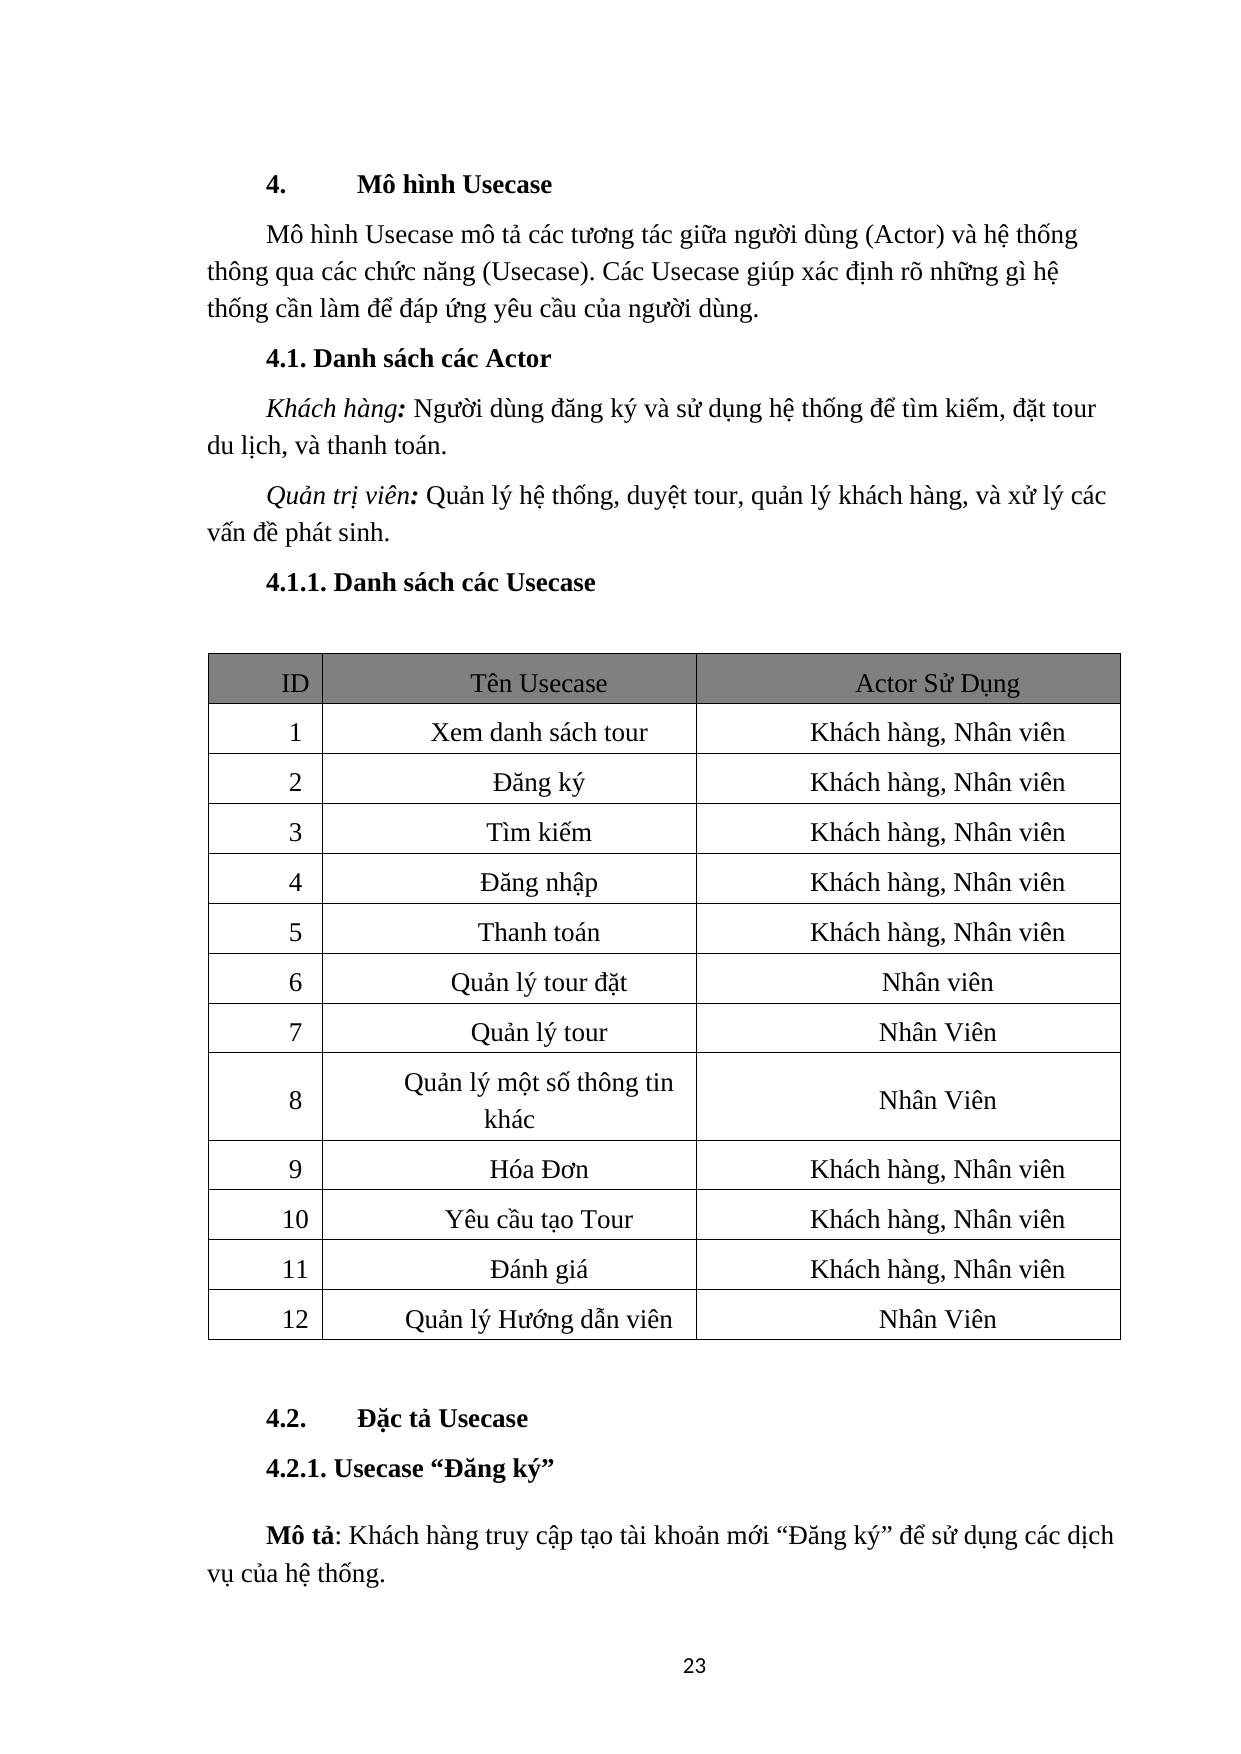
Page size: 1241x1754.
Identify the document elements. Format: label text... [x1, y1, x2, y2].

table_cell Quản lý một số thông tin khác [323, 1053, 696, 1139]
table_cell Quản lý tour [323, 1004, 696, 1052]
table_header Actor Sử Dụng [697, 654, 1120, 703]
text Mô hình Usecase mô tả các tương tác giữa người dùng (Actor) và hệ thống thông qua các chức năng (Usecase). Các Usecase giúp xác định rõ những gì hệ thống cần làm để đáp ứng yêu cầu của người dùng. [207, 218, 1122, 323]
table_cell Khách hàng, Nhân viên [697, 1240, 1120, 1289]
table_cell Đăng ký [323, 754, 696, 803]
table_cell 9 [209, 1141, 322, 1189]
table_cell Khách hàng, Nhân viên [697, 704, 1120, 753]
table_cell Quản lý tour đặt [323, 954, 696, 1002]
table_cell 8 [209, 1053, 322, 1139]
table_header ID [209, 654, 322, 703]
subtitle Mô hình Usecase [207, 168, 1122, 199]
table_cell Khách hàng, Nhân viên [697, 754, 1120, 803]
table_cell Nhân Viên [697, 1053, 1120, 1139]
table_cell 2 [209, 754, 322, 803]
table_cell 3 [209, 804, 322, 853]
table_cell 12 [209, 1290, 322, 1339]
table_cell 7 [209, 1004, 322, 1052]
table_cell Nhân Viên [697, 1290, 1120, 1339]
text Mô tả: Khách hàng truy cập tạo tài khoản mới “Đăng ký” để sử dụng các dịch vụ của hệ thống. [207, 1519, 1122, 1588]
text Khách hàng: Người dùng đăng ký và sử dụng hệ thống để tìm kiếm, đặt tour du lịch, và thanh toán. [207, 392, 1122, 460]
table_cell 1 [209, 704, 322, 753]
table_cell Khách hàng, Nhân viên [697, 804, 1120, 853]
table_cell Nhân Viên [697, 1004, 1120, 1052]
table_cell Khách hàng, Nhân viên [697, 1141, 1120, 1189]
table_cell Khách hàng, Nhân viên [697, 904, 1120, 952]
table_cell Quản lý Hướng dẫn viên [323, 1290, 696, 1339]
table_header Tên Usecase [323, 654, 696, 703]
table_cell Tìm kiếm [323, 804, 696, 853]
table_cell 10 [209, 1190, 322, 1239]
table_cell Đăng nhập [323, 854, 696, 903]
table_cell Thanh toán [323, 904, 696, 952]
table_cell Khách hàng, Nhân viên [697, 1190, 1120, 1239]
table_cell Khách hàng, Nhân viên [697, 854, 1120, 903]
table_cell 5 [209, 904, 322, 952]
table_cell 11 [209, 1240, 322, 1289]
table_cell Yêu cầu tạo Tour [323, 1190, 696, 1239]
table_cell Nhân viên [697, 954, 1120, 1002]
table_cell 6 [209, 954, 322, 1002]
table_cell Đánh giá [323, 1240, 696, 1289]
subtitle 4.1.1. Danh sách các Usecase [207, 566, 1122, 597]
table_cell Xem danh sách tour [323, 704, 696, 753]
subtitle 4.1. Danh sách các Actor [207, 342, 1122, 373]
subtitle Đặc tả Usecase [207, 1402, 1122, 1433]
subtitle 4.2.1. Usecase “Đăng ký” [207, 1452, 1122, 1483]
text Quản trị viên: Quản lý hệ thống, duyệt tour, quản lý khách hàng, và xử lý các vấn đề phát sinh. [207, 479, 1122, 547]
table_cell 4 [209, 854, 322, 903]
table_cell Hóa Đơn [323, 1141, 696, 1189]
